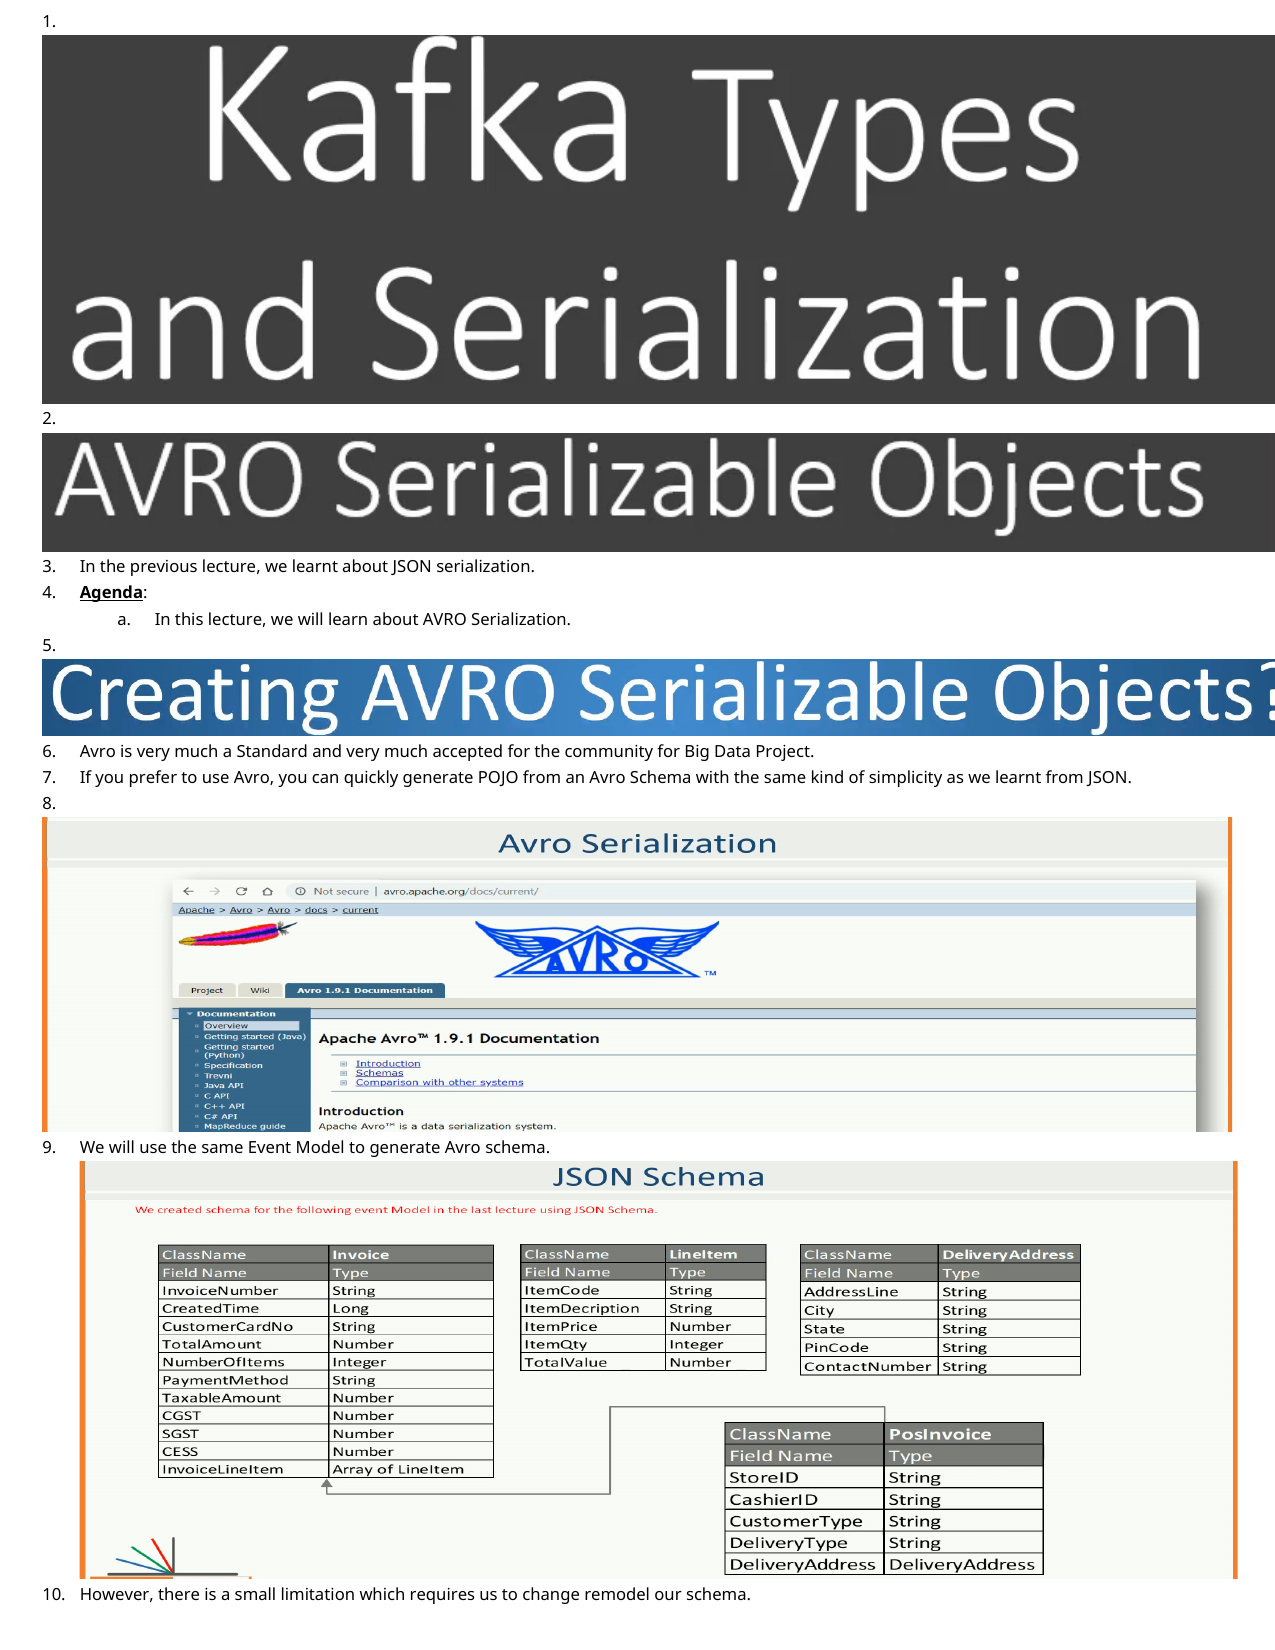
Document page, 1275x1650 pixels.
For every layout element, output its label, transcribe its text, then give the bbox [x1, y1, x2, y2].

list Avro is very much a Standard and very much accepted for the community for Big Data Project. [42, 739, 1255, 762]
list Agenda: [42, 581, 1255, 604]
list However, there is a small limitation which requires us to change remodel our schema. [42, 1582, 1255, 1605]
picture [42, 35, 1275, 404]
list If you prefer to use Avro, you can quickly generate POJO from an Avro Schema with the same kind of simplicity as we learnt from JSON. [42, 765, 1255, 788]
picture [42, 817, 1233, 1132]
list In the previous lecture, we learnt about JSON serialization. [42, 555, 1255, 578]
picture [79, 1161, 1238, 1579]
picture [42, 659, 1275, 736]
list In this lecture, we will learn about AVRO Serialization. [117, 607, 1255, 630]
picture [42, 433, 1275, 552]
